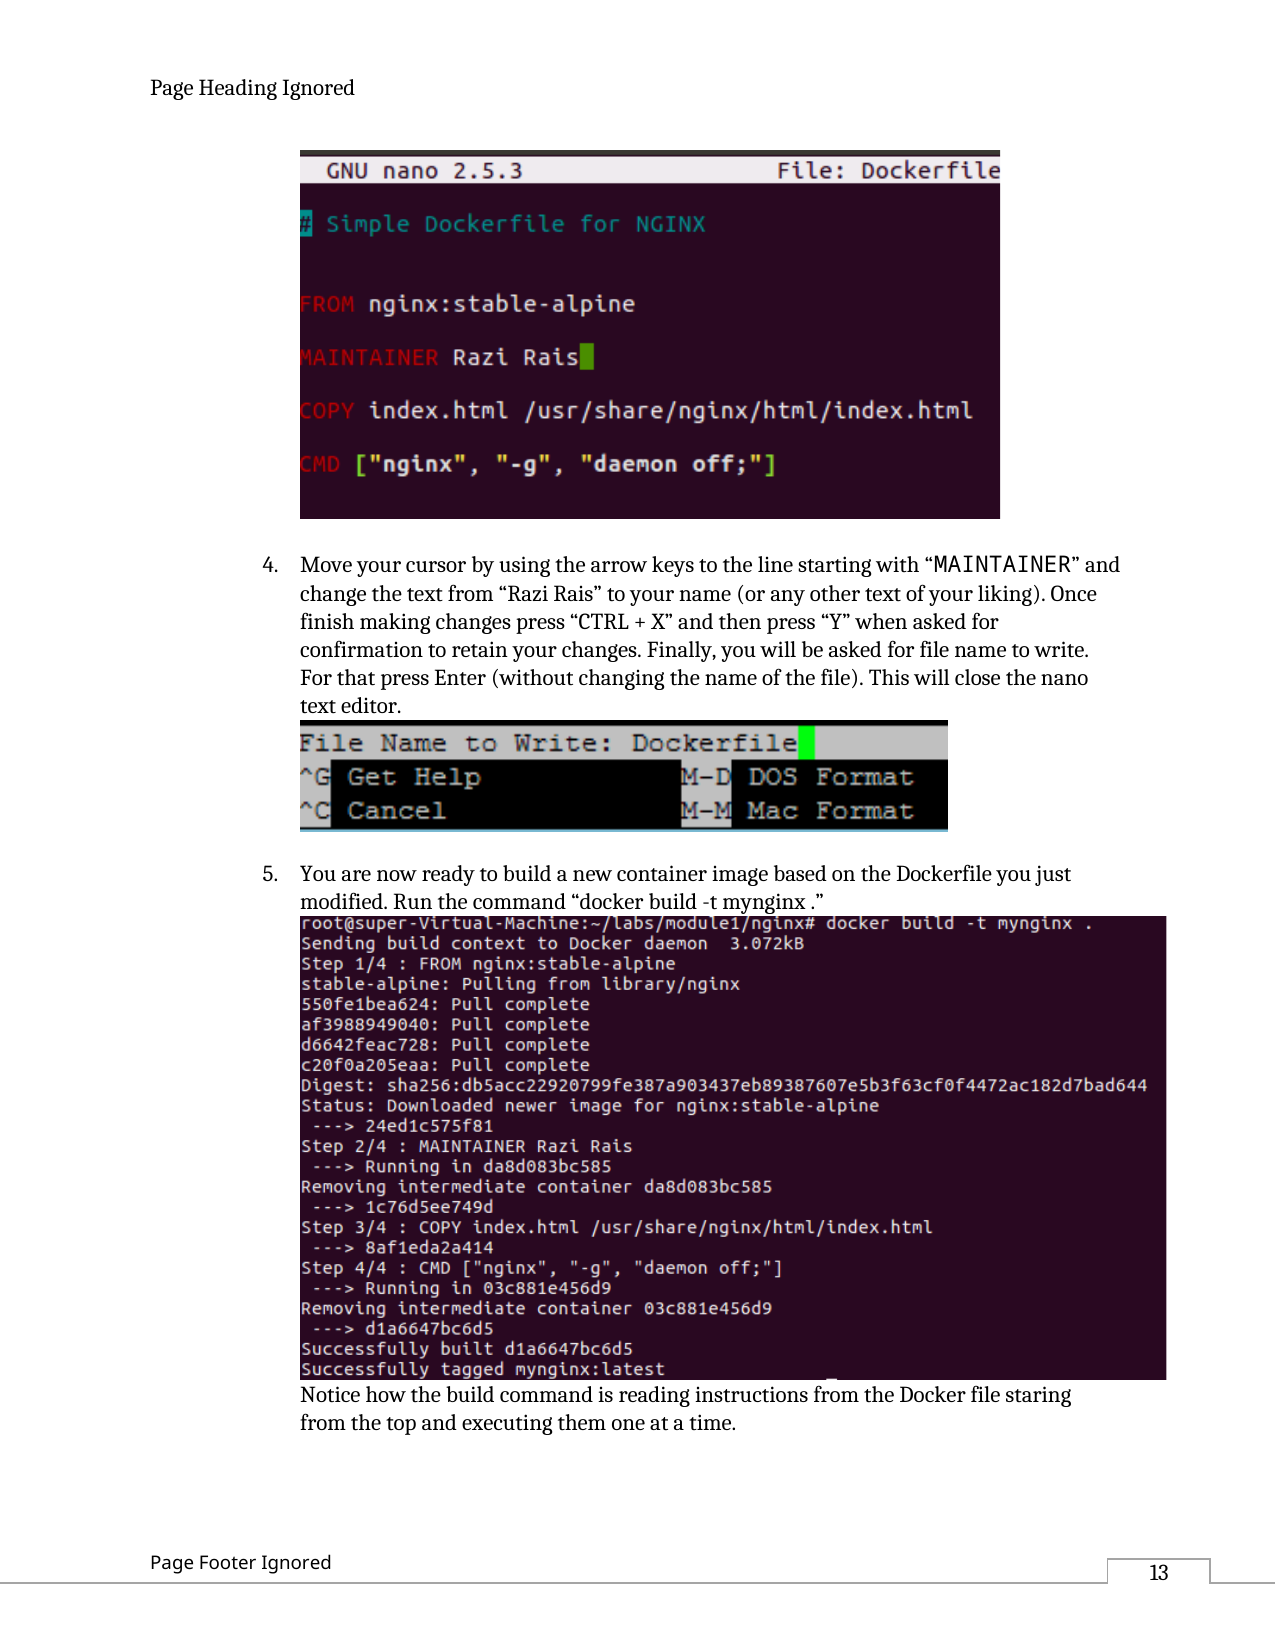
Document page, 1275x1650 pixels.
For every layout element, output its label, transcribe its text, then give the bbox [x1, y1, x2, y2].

picture [300, 720, 948, 832]
list Notice how the build command is reading instructions from the Docker file staring [300, 1381, 1125, 1408]
list You are now ready to build a new container image based on the Dockerfile you just modified. Run the command “docker build -t mynginx .” [262, 861, 1125, 915]
picture [300, 150, 1001, 519]
picture [300, 916, 1167, 1380]
list Move your cursor by using the arrow keys to the line starting with “MAINTAINER” and change the text from “Razi Rais” to your name (or any other text of your liking). Once finish making changes press “CTRL + X” and then press “Y” when asked for confirmation to retain your changes. Finally, you will be asked for file name to write. For that press Enter (without changing the name of the file). This will close the nano text editor. [262, 548, 1125, 719]
list from the top and executing them one at a time. [300, 1409, 1125, 1436]
